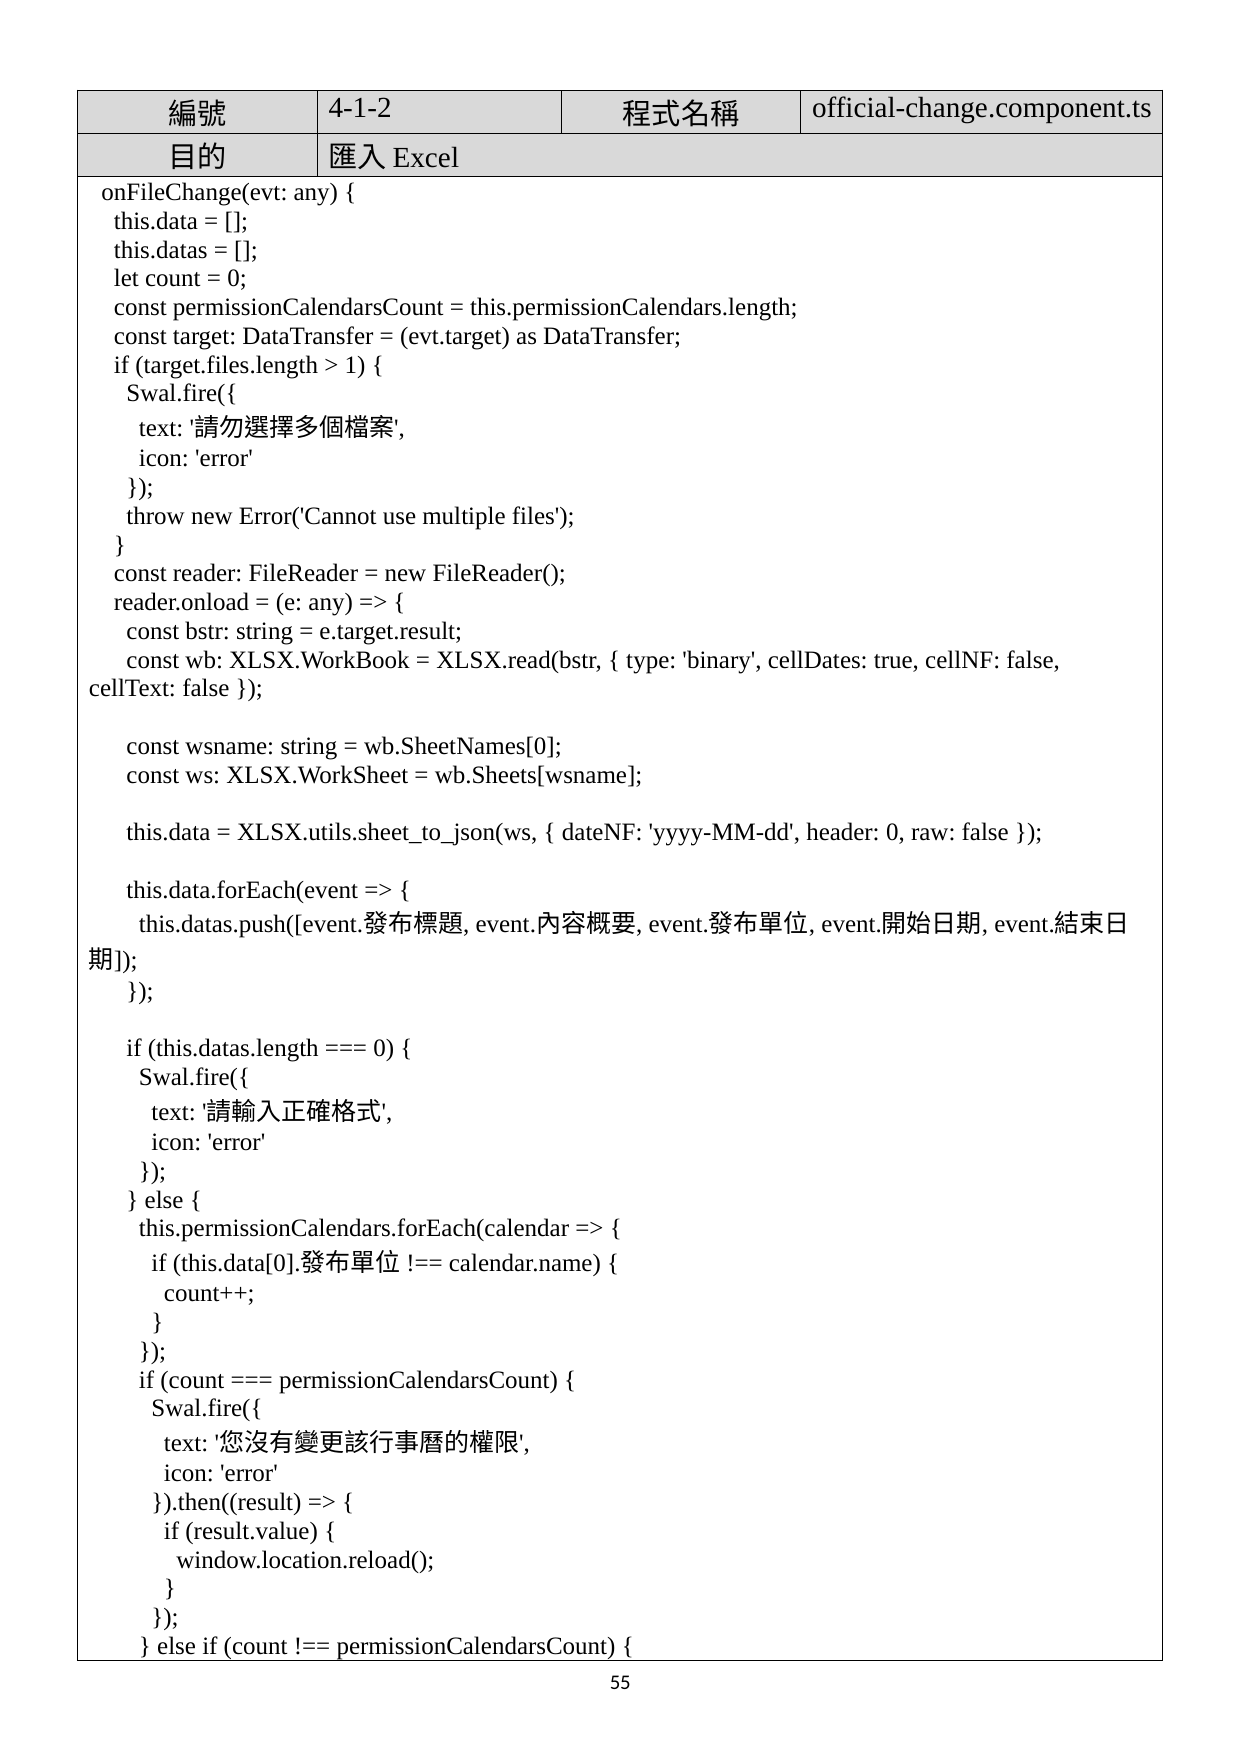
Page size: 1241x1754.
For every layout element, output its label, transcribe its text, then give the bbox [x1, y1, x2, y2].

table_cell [78, 177, 1162, 1660]
table_cell 匯入Excel [318, 134, 1162, 176]
table_header 程式名稱 [562, 91, 800, 133]
table_cell 目的 [78, 134, 317, 176]
table_header official-change.component.ts [801, 91, 1162, 133]
table_header 4-1-2 [318, 91, 561, 133]
table_header 編號 [78, 91, 317, 133]
